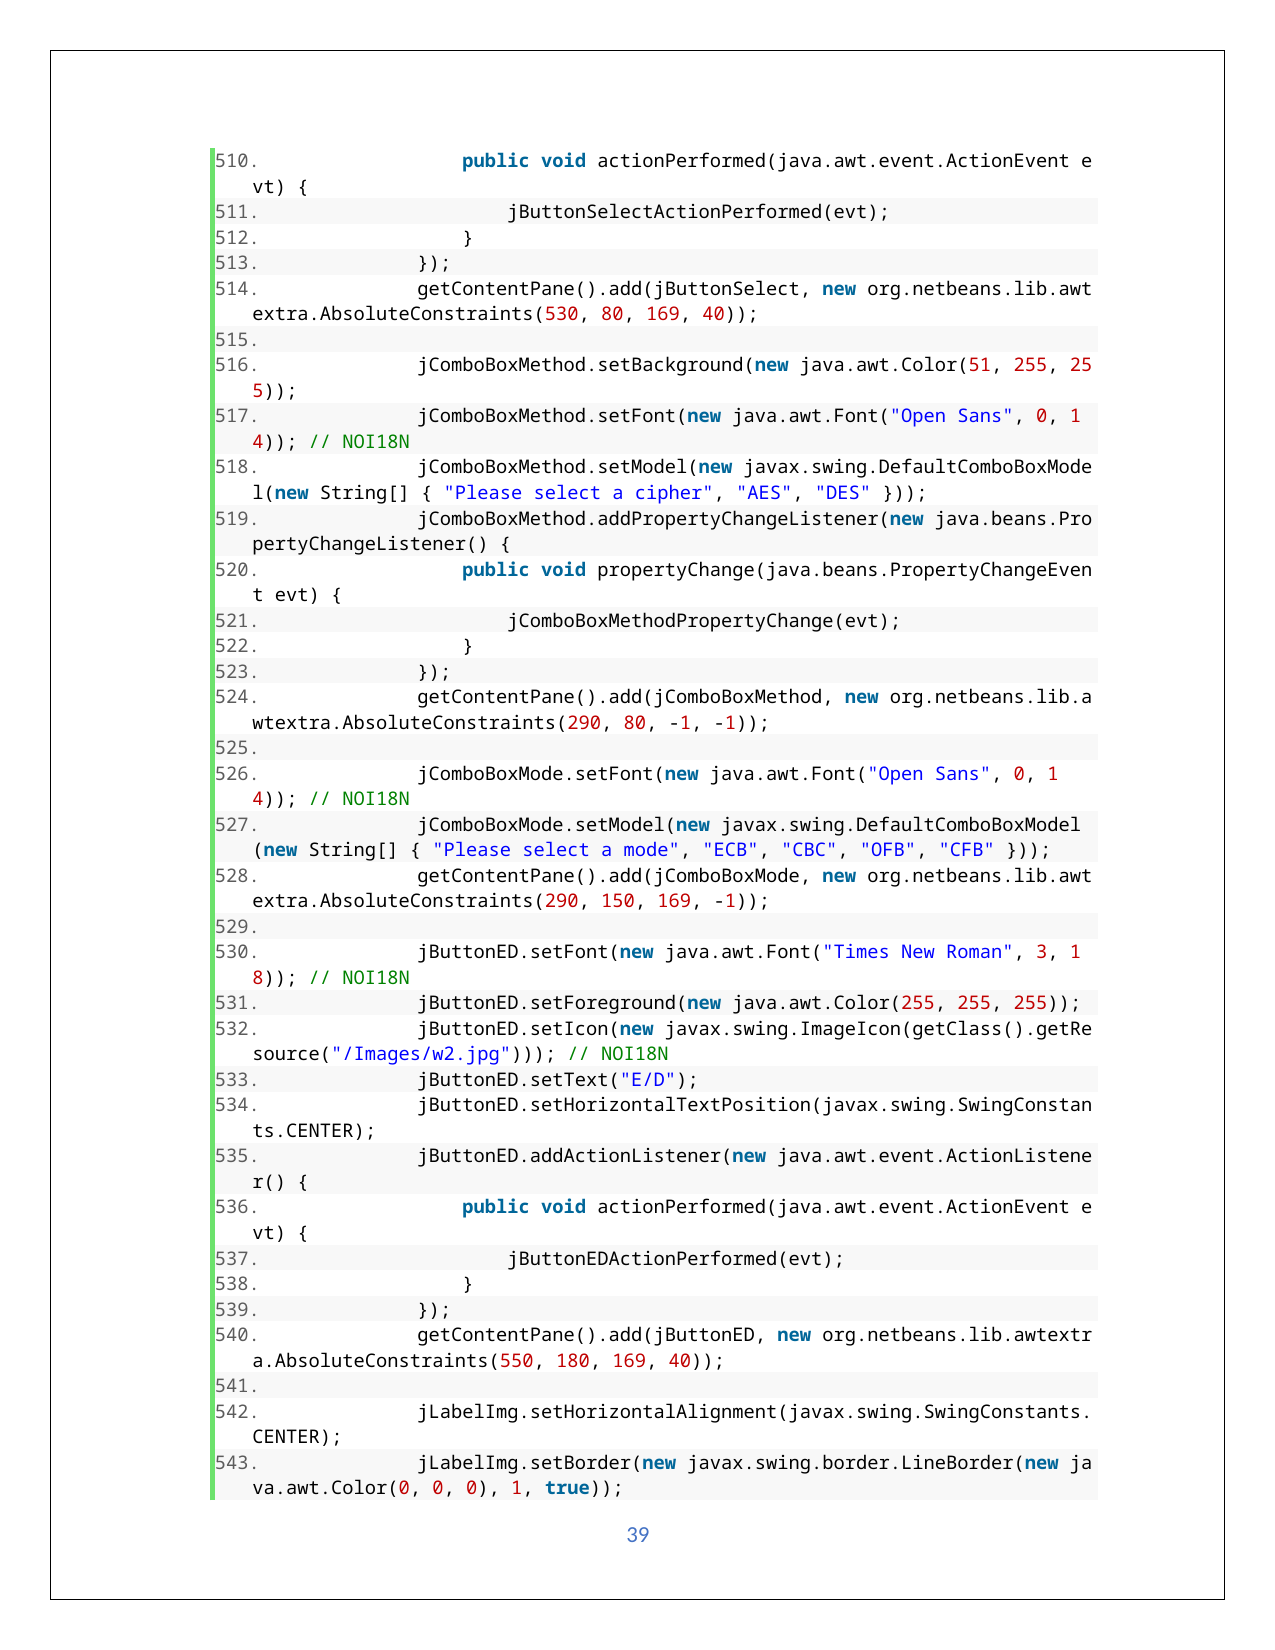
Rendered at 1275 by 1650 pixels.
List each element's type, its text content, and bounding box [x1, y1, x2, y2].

list jLabelImg.setHorizontalAlignment(javax.swing.SwingConstants.CENTER); [215, 1398, 1098, 1449]
list jComboBoxMethod.setFont(new java.awt.Font("Open Sans", 0, 14)); // NOI18N [215, 403, 1098, 454]
list jButtonED.addActionListener(new java.awt.event.ActionListener() { [215, 1143, 1098, 1194]
list public void actionPerformed(java.awt.event.ActionEvent evt) { [215, 1194, 1098, 1245]
list jComboBoxMethodPropertyChange(evt); [215, 607, 1098, 632]
list public void propertyChange(java.beans.PropertyChangeEvent evt) { [215, 556, 1098, 607]
list jButtonED.setText("E/D"); [215, 1066, 1098, 1092]
list }); [215, 1296, 1098, 1321]
list getContentPane().add(jButtonSelect, new org.netbeans.lib.awtextra.AbsoluteConstraints(530, 80, 169, 40)); [215, 275, 1098, 326]
list jButtonEDActionPerformed(evt); [215, 1245, 1098, 1270]
list getContentPane().add(jComboBoxMode, new org.netbeans.lib.awtextra.AbsoluteConstraints(290, 150, 169, -1)); [215, 862, 1098, 913]
list jComboBoxMethod.setBackground(new java.awt.Color(51, 255, 255)); [215, 352, 1098, 403]
list jButtonED.setForeground(new java.awt.Color(255, 255, 255)); [215, 990, 1098, 1015]
list public void actionPerformed(java.awt.event.ActionEvent evt) { [210, 147, 1098, 198]
list }); [215, 249, 1098, 275]
list jButtonSelectActionPerformed(evt); [215, 198, 1098, 224]
list } [215, 632, 1098, 658]
list } [215, 224, 1098, 249]
list jComboBoxMethod.addPropertyChangeListener(new java.beans.PropertyChangeListener() { [215, 505, 1098, 556]
list getContentPane().add(jButtonED, new org.netbeans.lib.awtextra.AbsoluteConstraints(550, 180, 169, 40)); [215, 1321, 1098, 1372]
list jButtonED.setFont(new java.awt.Font("Times New Roman", 3, 18)); // NOI18N [215, 939, 1098, 990]
list jComboBoxMode.setFont(new java.awt.Font("Open Sans", 0, 14)); // NOI18N [215, 760, 1098, 811]
list jButtonED.setHorizontalTextPosition(javax.swing.SwingConstants.CENTER); [215, 1092, 1098, 1143]
list } [215, 1270, 1098, 1296]
list }); [215, 658, 1098, 683]
list getContentPane().add(jComboBoxMethod, new org.netbeans.lib.awtextra.AbsoluteConstraints(290, 80, -1, -1)); [215, 683, 1098, 734]
list jButtonED.setIcon(new javax.swing.ImageIcon(getClass().getResource("/Images/w2.jpg"))); // NOI18N [215, 1015, 1098, 1066]
list jLabelImg.setBorder(new javax.swing.border.LineBorder(new java.awt.Color(0, 0, 0), 1, true)); [215, 1449, 1098, 1500]
list jComboBoxMethod.setModel(new javax.swing.DefaultComboBoxModel(new String[] { "Please select a cipher", "AES", "DES" })); [215, 454, 1098, 505]
list jComboBoxMode.setModel(new javax.swing.DefaultComboBoxModel(new String[] { "Please select a mode", "ECB", "CBC", "OFB", "CFB" })); [215, 811, 1098, 862]
